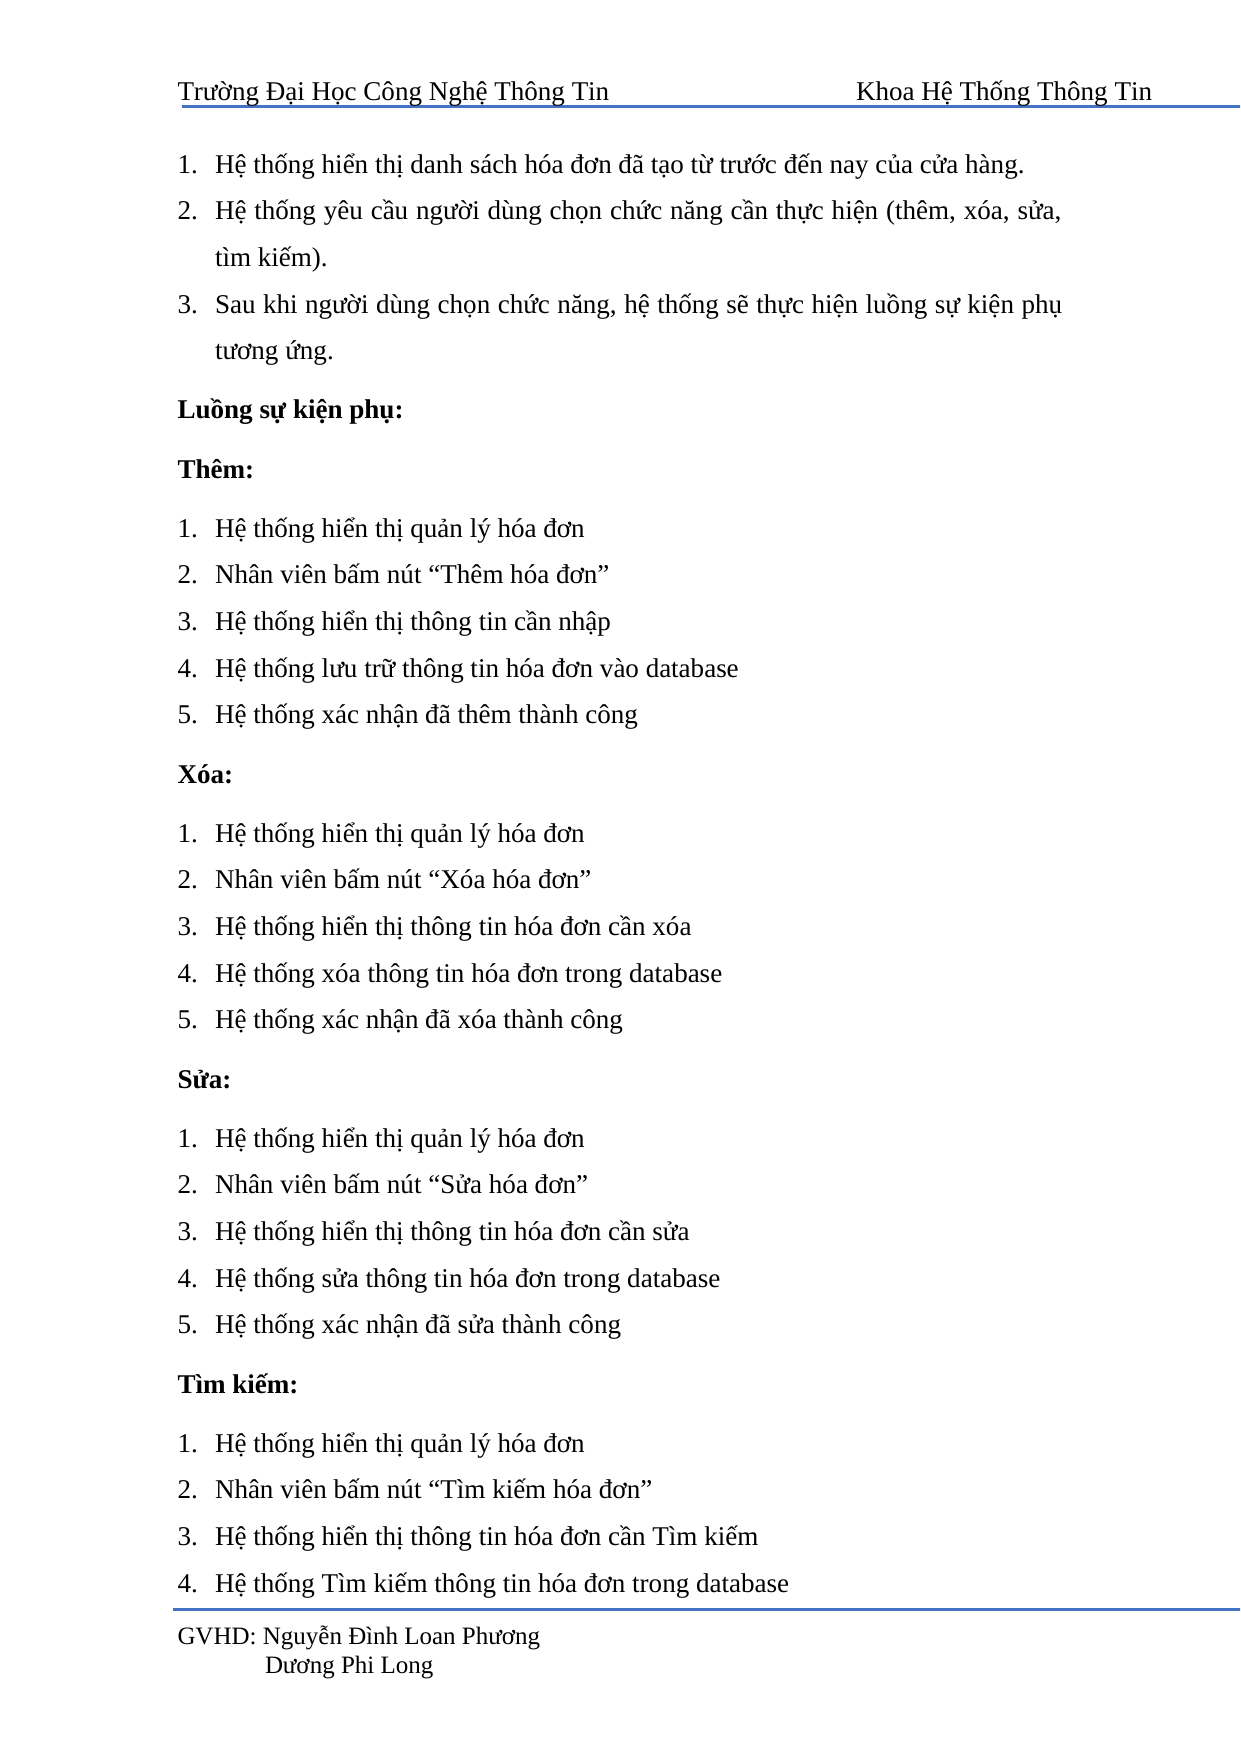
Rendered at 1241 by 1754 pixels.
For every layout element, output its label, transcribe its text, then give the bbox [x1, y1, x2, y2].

text Luồng sự kiện phụ: [177, 393, 1063, 425]
list Hệ thống hiển thị quản lý hóa đơn [177, 512, 1063, 543]
list Nhân viên bấm nút “Thêm hóa đơn” [177, 558, 1063, 590]
list Hệ thống hiển thị quản lý hóa đơn [177, 1427, 1063, 1458]
list Nhân viên bấm nút “Tìm kiếm hóa đơn” [177, 1473, 1063, 1505]
list Hệ thống hiển thị quản lý hóa đơn [177, 817, 1063, 848]
list Nhân viên bấm nút “Xóa hóa đơn” [177, 863, 1063, 895]
list Hệ thống xác nhận đã sửa thành công [177, 1308, 1063, 1340]
list Hệ thống yêu cầu người dùng chọn chức năng cần thực hiện (thêm, xóa, sửa, tìm kiếm). [177, 194, 1063, 272]
text Xóa: [177, 758, 1063, 789]
list Hệ thống hiển thị danh sách hóa đơn đã tạo từ trước đến nay của cửa hàng. [177, 148, 1063, 179]
list Hệ thống lưu trữ thông tin hóa đơn vào database [177, 652, 1063, 683]
list Sau khi người dùng chọn chức năng, hệ thống sẽ thực hiện luồng sự kiện phụ tương ứng. [177, 288, 1063, 366]
list Hệ thống hiển thị thông tin hóa đơn cần Tìm kiếm [177, 1520, 1063, 1551]
list Nhân viên bấm nút “Sửa hóa đơn” [177, 1168, 1063, 1200]
text Sửa: [177, 1063, 1063, 1094]
list Hệ thống xóa thông tin hóa đơn trong database [177, 957, 1063, 988]
list Hệ thống xác nhận đã thêm thành công [177, 698, 1063, 730]
list Hệ thống xác nhận đã xóa thành công [177, 1003, 1063, 1035]
list Hệ thống hiển thị thông tin hóa đơn cần sửa [177, 1215, 1063, 1246]
list Hệ thống Tìm kiếm thông tin hóa đơn trong database [177, 1567, 1063, 1598]
list Hệ thống hiển thị thông tin cần nhập [177, 605, 1063, 636]
list Hệ thống hiển thị quản lý hóa đơn [177, 1122, 1063, 1153]
text Thêm: [177, 453, 1063, 484]
list Hệ thống hiển thị thông tin hóa đơn cần xóa [177, 910, 1063, 941]
list Hệ thống sửa thông tin hóa đơn trong database [177, 1262, 1063, 1293]
text Tìm kiếm: [177, 1368, 1063, 1399]
